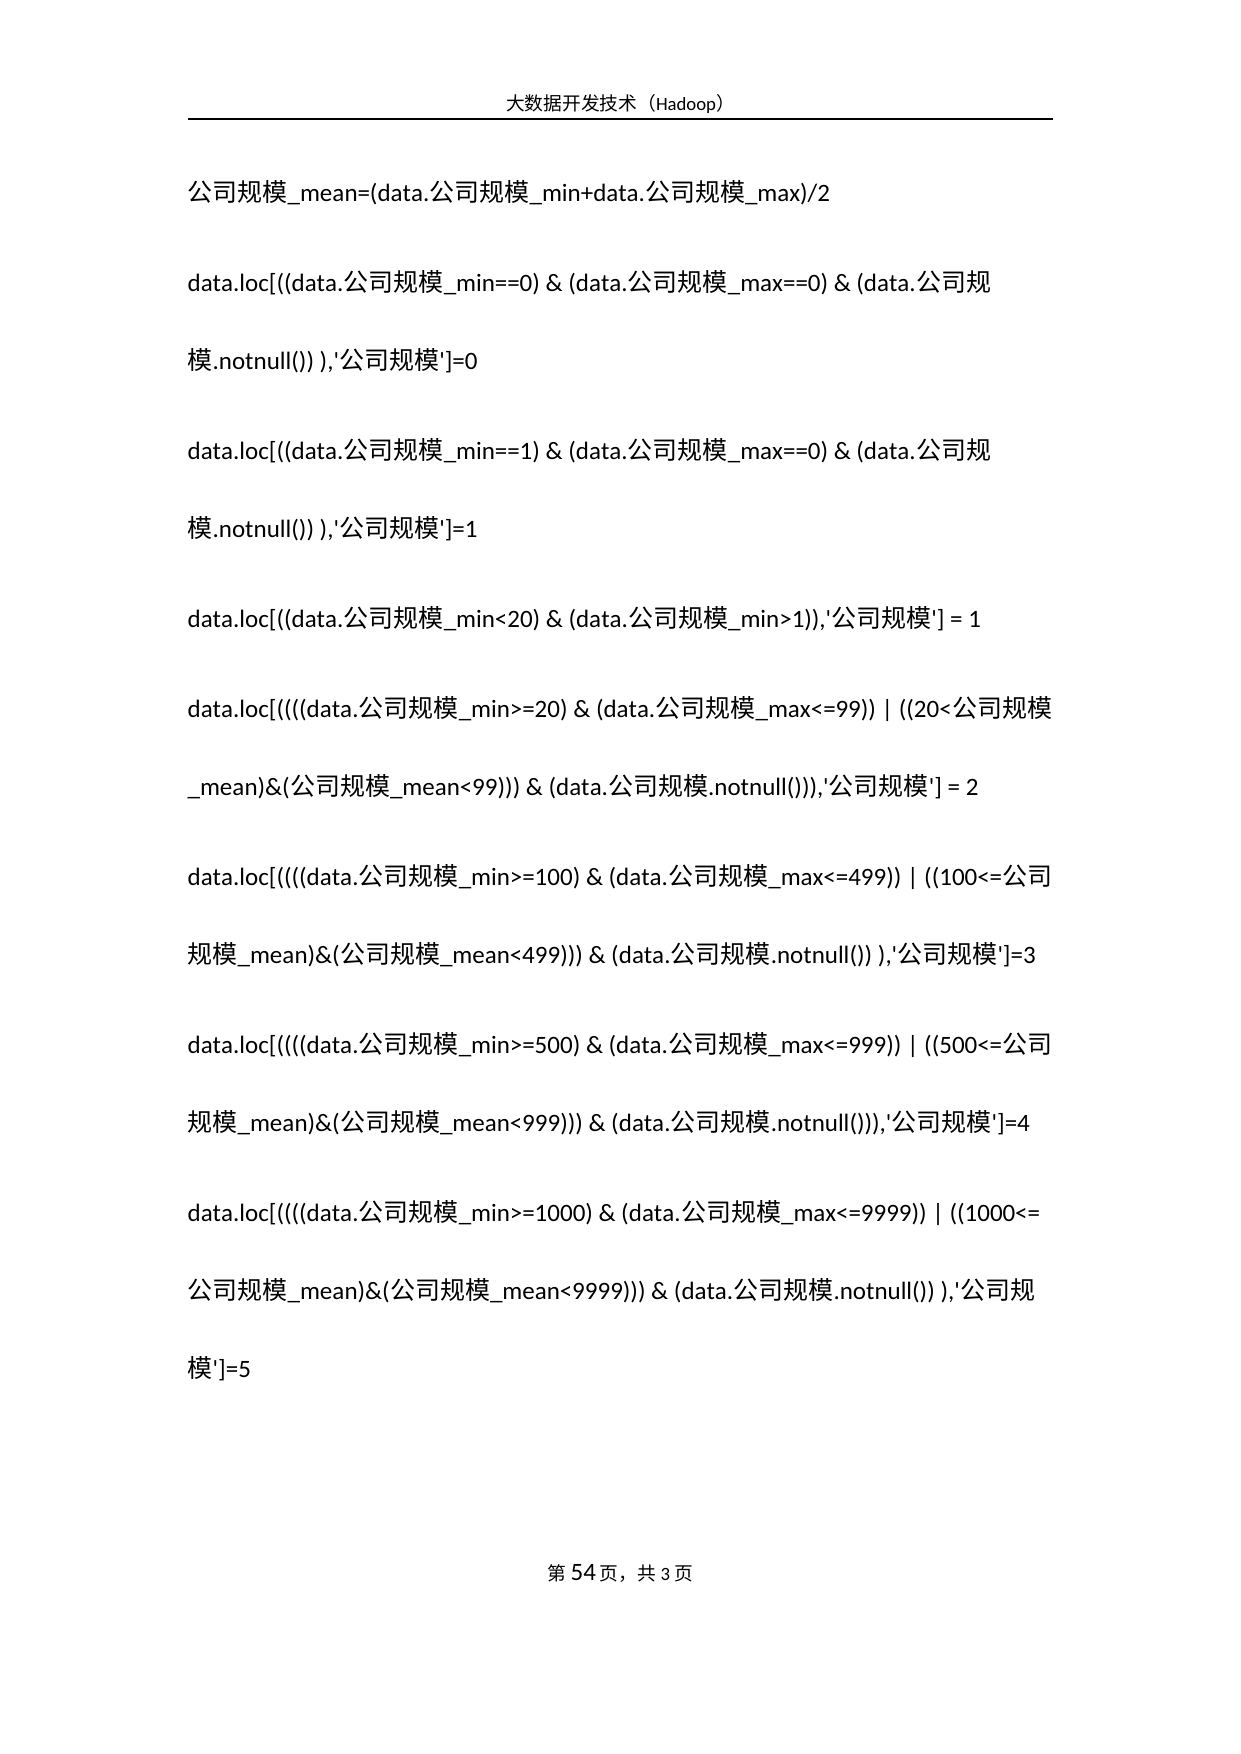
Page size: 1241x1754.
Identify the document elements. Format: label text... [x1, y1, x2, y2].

text data.loc[((((data.公司规模_min>=20) & (data.公司规模_max<=99)) | ((20<公司规模_mean)&(公司规模_mean<99))) & (data.公司规模.notnull())),'公司规模'] = 2 [187, 673, 1053, 819]
text data.loc[((((data.公司规模_min>=100) & (data.公司规模_max<=499)) | ((100<=公司规模_mean)&(公司规模_mean<499))) & (data.公司规模.notnull()) ),'公司规模']=3 [187, 841, 1053, 987]
text data.loc[((data.公司规模_min<20) & (data.公司规模_min>1)),'公司规模'] = 1 [187, 583, 1053, 651]
text data.loc[((((data.公司规模_min>=1000) & (data.公司规模_max<=9999)) | ((1000<=公司规模_mean)&(公司规模_mean<9999))) & (data.公司规模.notnull()) ),'公司规模']=5 [187, 1177, 1053, 1401]
text data.loc[((data.公司规模_min==0) & (data.公司规模_max==0) & (data.公司规模.notnull()) ),'公司规模']=0 [187, 247, 1053, 393]
text 公司规模_mean=(data.公司规模_min+data.公司规模_max)/2 [187, 157, 1053, 225]
text data.loc[((data.公司规模_min==1) & (data.公司规模_max==0) & (data.公司规模.notnull()) ),'公司规模']=1 [187, 415, 1053, 561]
text data.loc[((((data.公司规模_min>=500) & (data.公司规模_max<=999)) | ((500<=公司规模_mean)&(公司规模_mean<999))) & (data.公司规模.notnull())),'公司规模']=4 [187, 1009, 1053, 1155]
